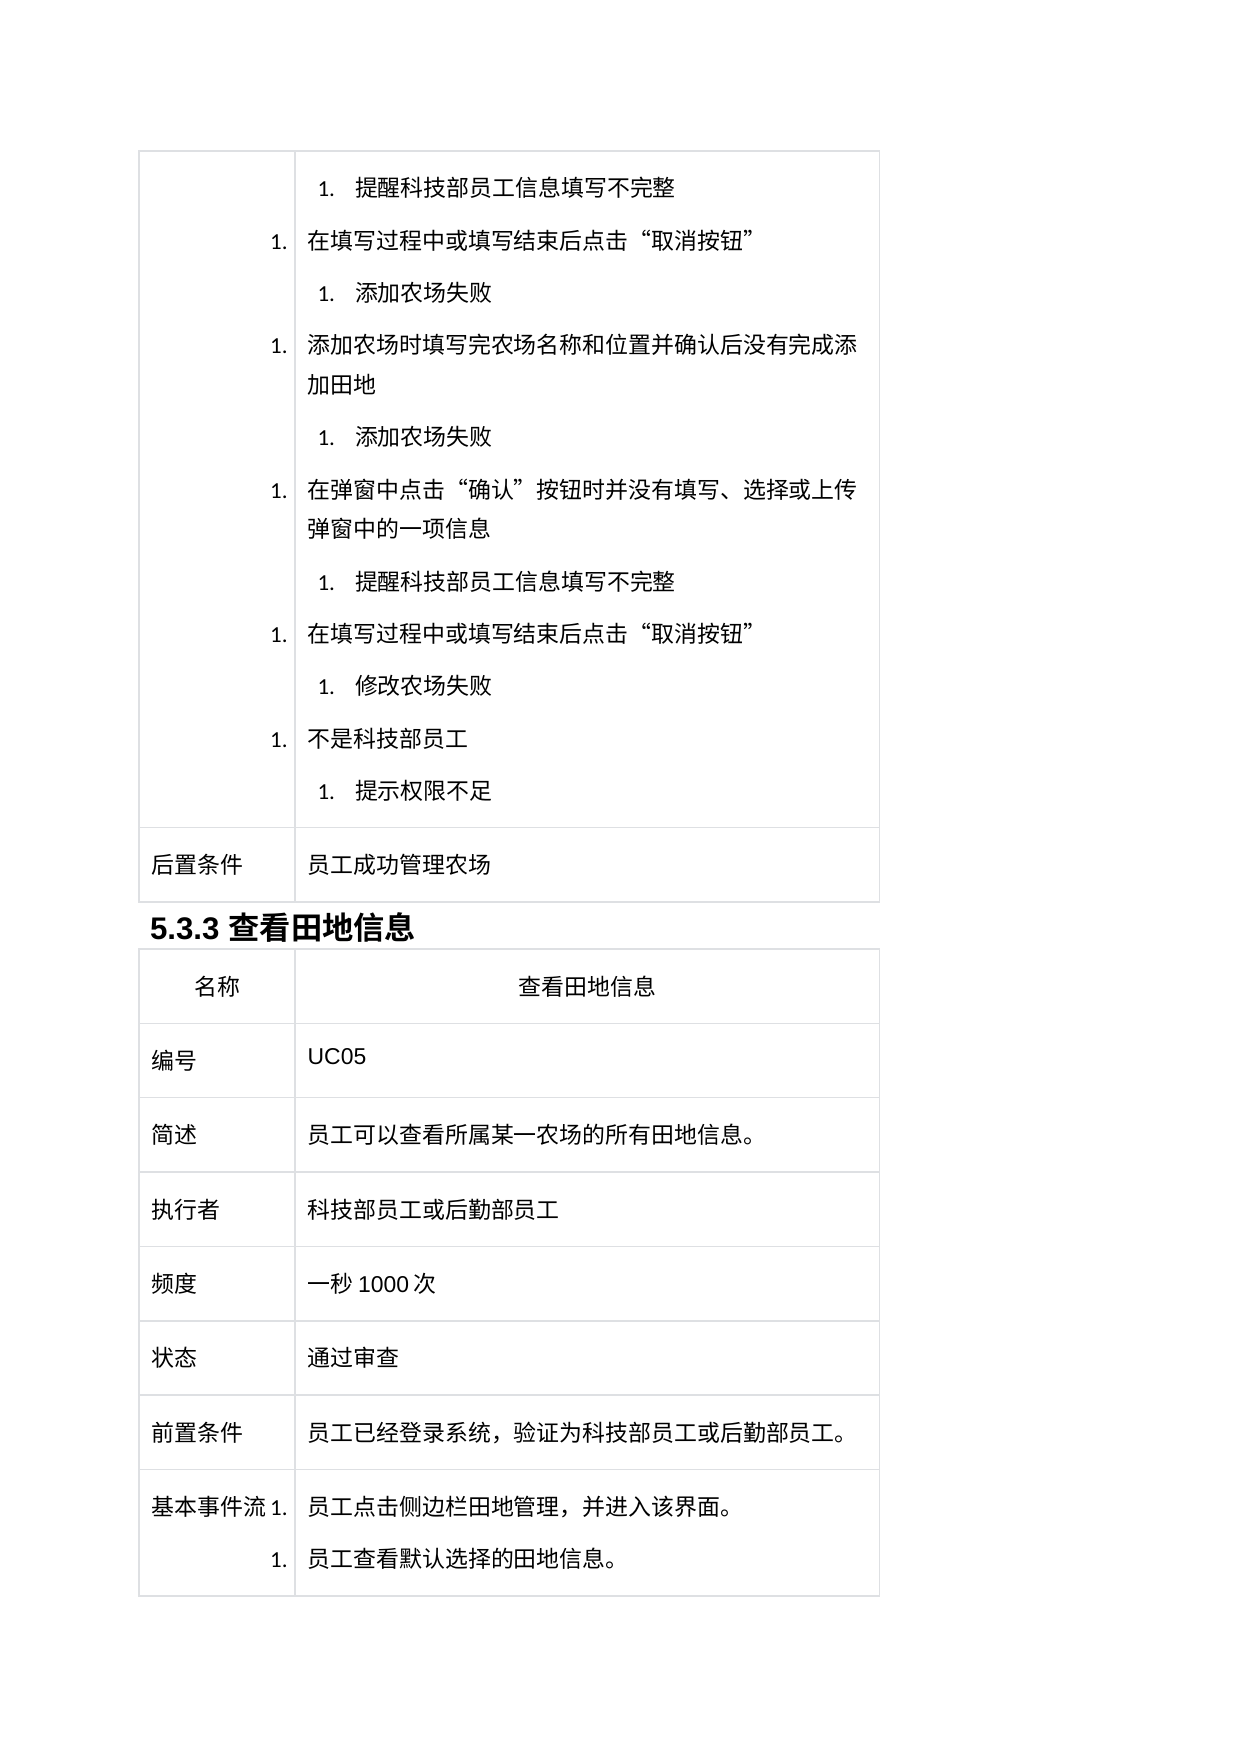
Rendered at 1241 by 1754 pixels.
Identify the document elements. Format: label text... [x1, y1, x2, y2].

table_cell 员工成功管理农场 [296, 828, 879, 901]
table_cell 状态 [140, 1322, 294, 1394]
table_cell 科技部员工或后勤部员工 [296, 1173, 879, 1246]
table_cell 基本事件流 [140, 1470, 294, 1595]
table_cell 员工已经登录系统，验证为科技部员工或后勤部员工。 [296, 1396, 879, 1469]
table_header 查看田地信息 [296, 950, 879, 1022]
table_cell 前置条件 [140, 1396, 294, 1469]
table_cell 一秒1000次 [296, 1247, 879, 1320]
table_cell 执行者 [140, 1173, 294, 1246]
table_cell 员工点击侧边栏田地管理，并进入该界面。 员工查看默认选择的田地信息。 [296, 1470, 879, 1595]
table_cell 后置条件 [140, 828, 294, 901]
table_cell 扩展事件流 [140, 152, 294, 827]
table_cell UC05 [296, 1024, 879, 1097]
table_header 名称 [140, 950, 294, 1022]
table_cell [296, 152, 879, 827]
table_cell 通过审查 [296, 1322, 879, 1394]
table_cell 简述 [140, 1098, 294, 1171]
table_cell 频度 [140, 1247, 294, 1320]
table_cell 编号 [140, 1024, 294, 1097]
table_cell 员工可以查看所属某一农场的所有田地信息。 [296, 1098, 879, 1171]
